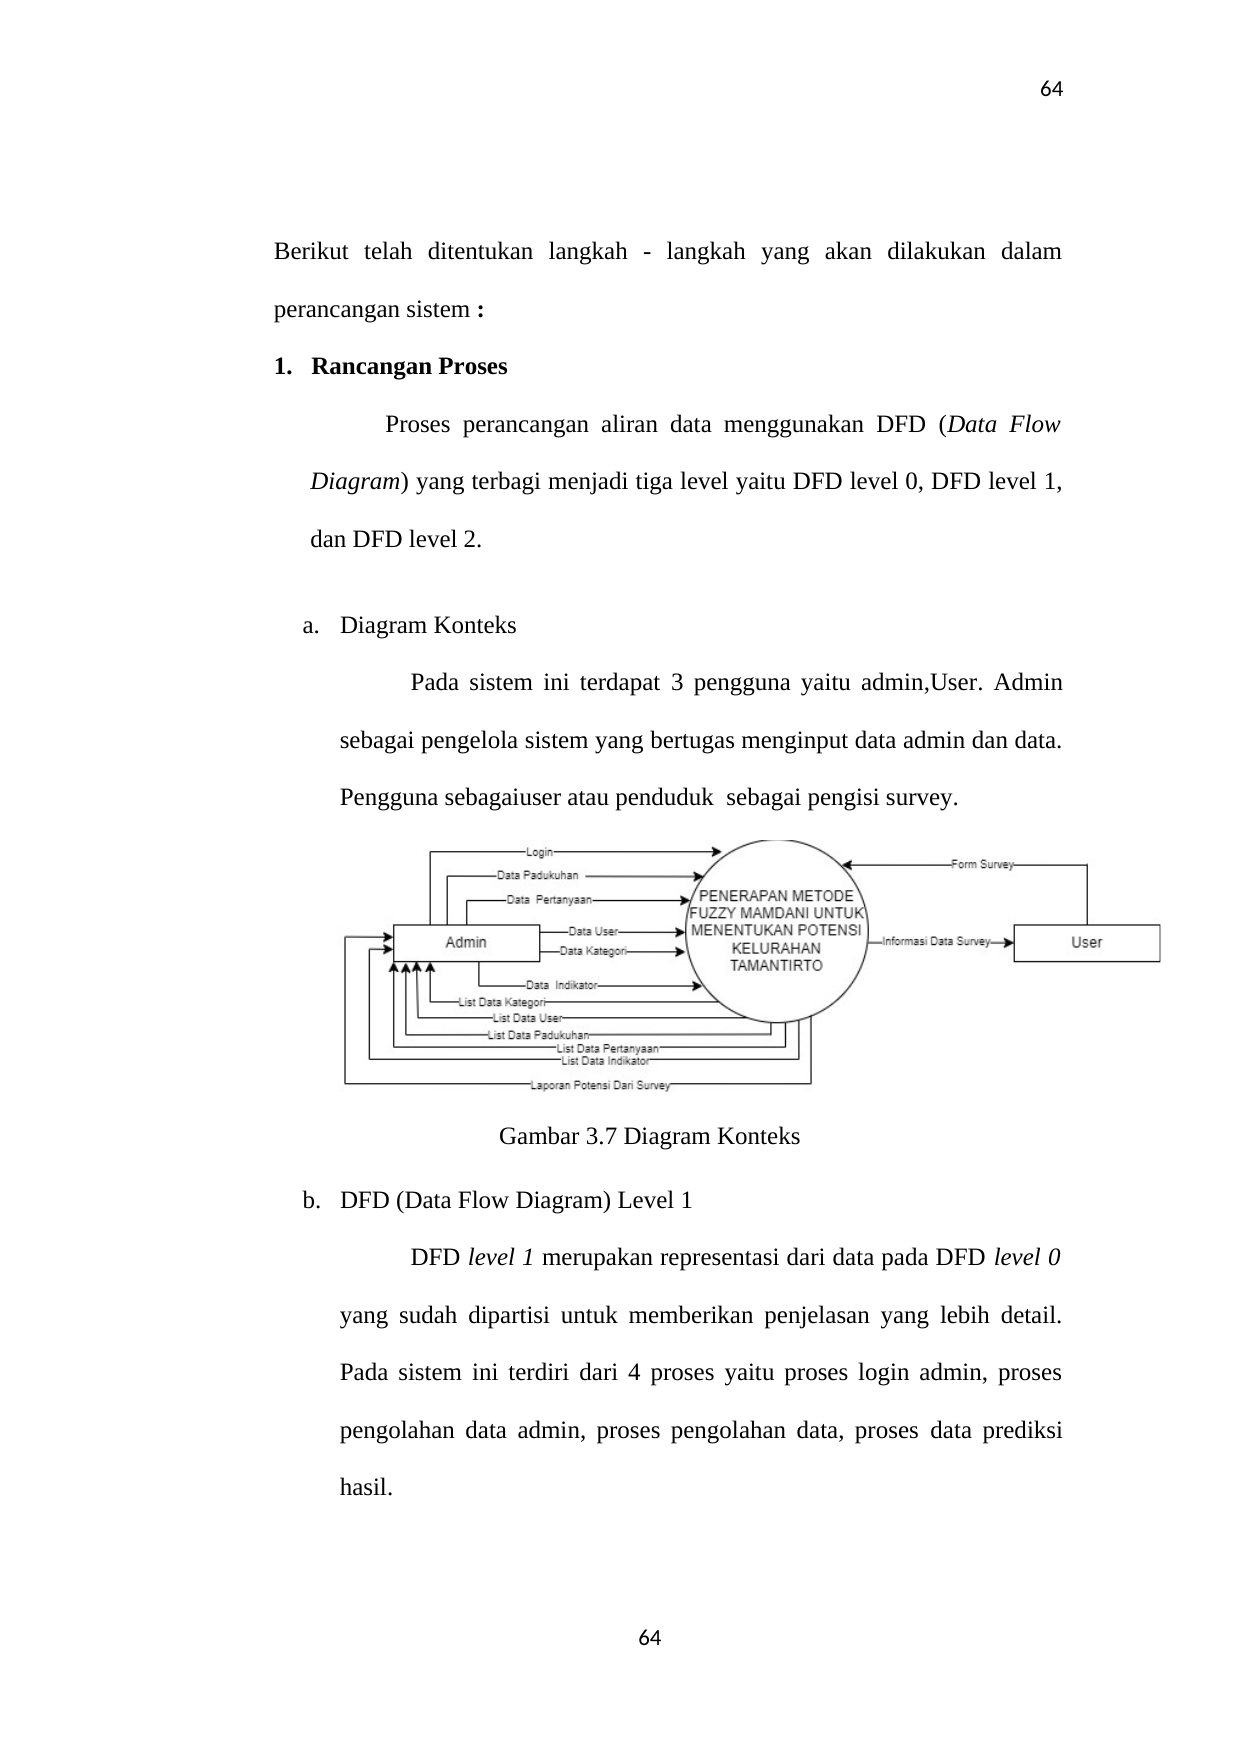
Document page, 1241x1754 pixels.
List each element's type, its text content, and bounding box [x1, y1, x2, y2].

text Pada sistem ini terdapat 3 pengguna yaitu admin,User. Admin sebagai pengelola sistem yang bertugas menginput data admin dan data. Pengguna sebagaiuser atau penduduk sebagai pengisi survey. [339, 667, 1063, 811]
subtitle Rancangan Proses [274, 351, 1063, 380]
picture [336, 840, 1161, 1093]
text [274, 236, 1063, 322]
text DFD level 1 merupakan representasi dari data pada DFD level 0 yang sudah dipartisi untuk memberikan penjelasan yang lebih detail. Pada sistem ini terdiri dari 4 proses yaitu proses login admin, proses pengolahan data admin, proses pengolahan data, proses data prediksi hasil. [339, 1242, 1063, 1501]
list Diagram Konteks [302, 610, 1063, 639]
list DFD (Data Flow Diagram) Level 1 [302, 1185, 1063, 1213]
text Gambar 3.7 Diagram Konteks [236, 1121, 1063, 1149]
text Proses perancangan aliran data menggunakan DFD (Data Flow Diagram) yang terbagi menjadi tiga level yaitu DFD level 0, DFD level 1, dan DFD level 2. [310, 409, 1063, 552]
